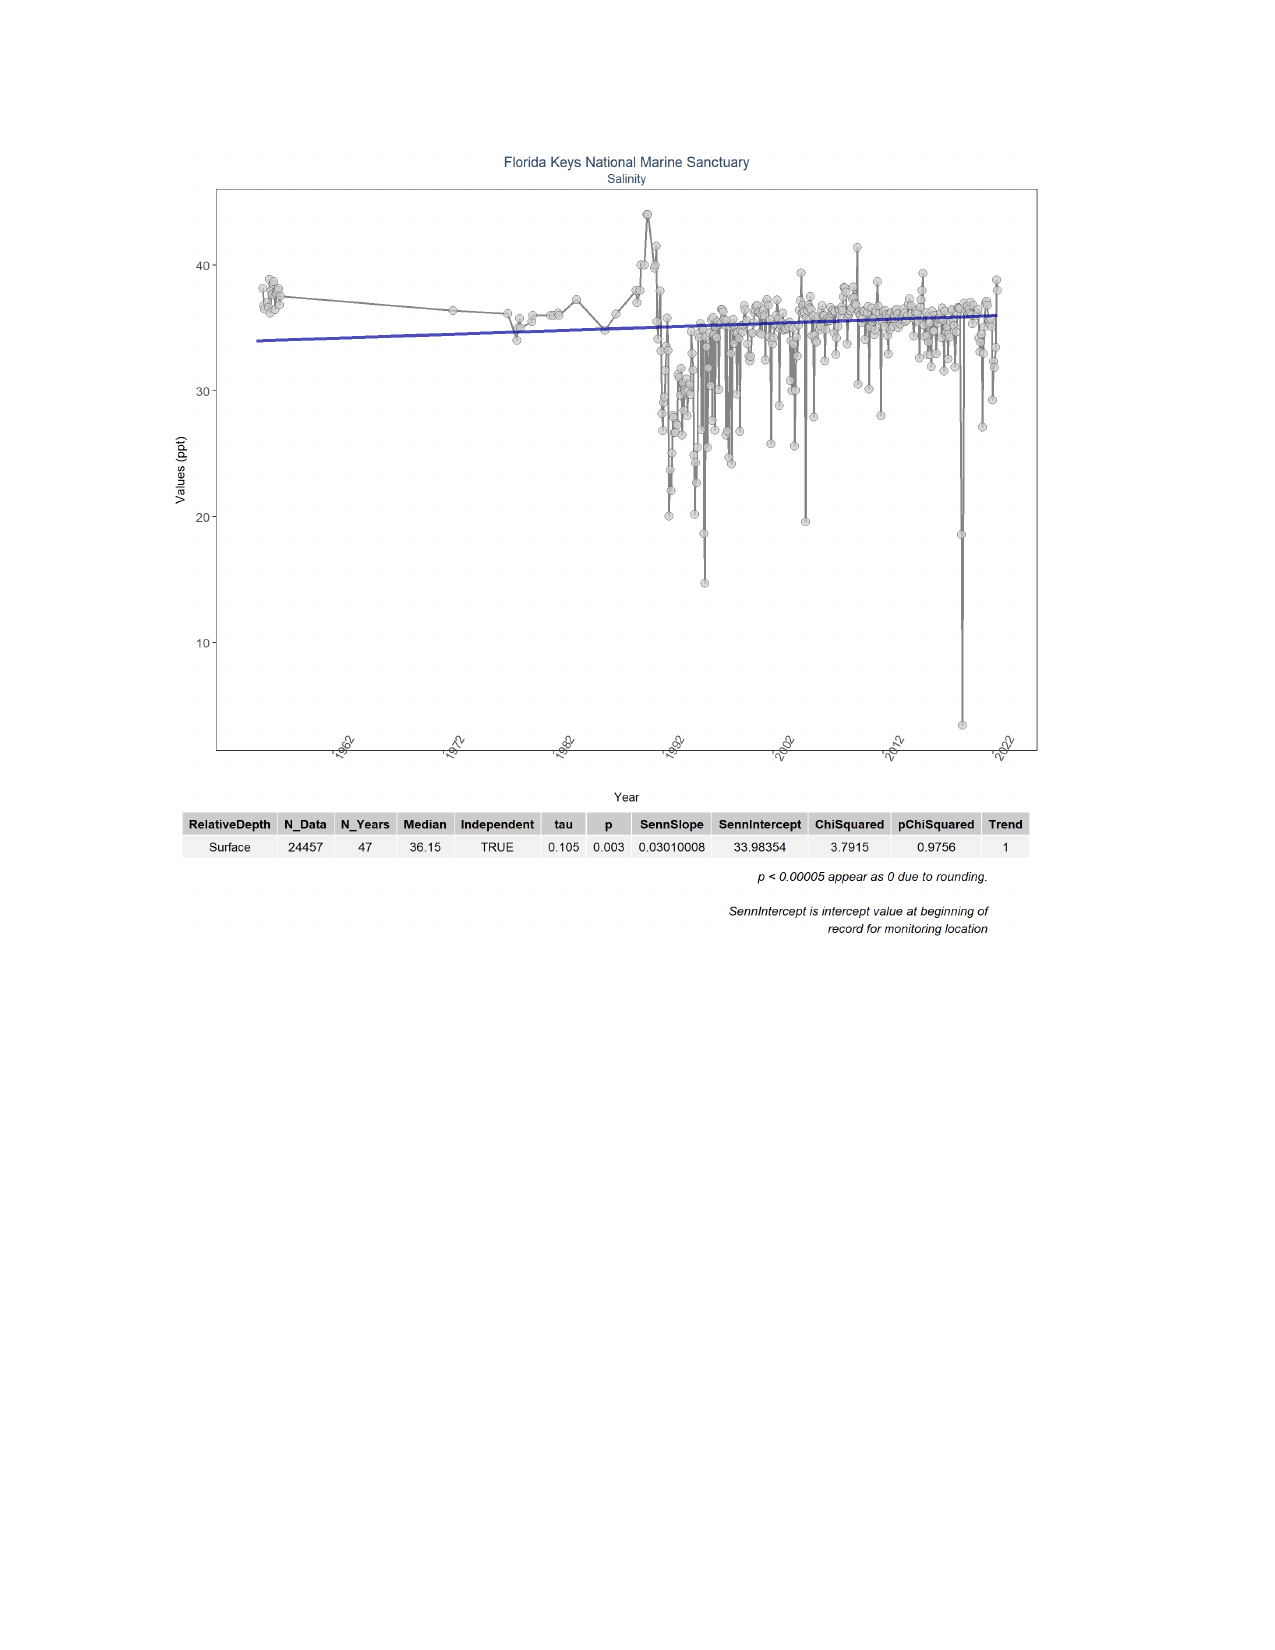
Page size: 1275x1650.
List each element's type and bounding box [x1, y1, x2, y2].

picture [168, 150, 1044, 938]
